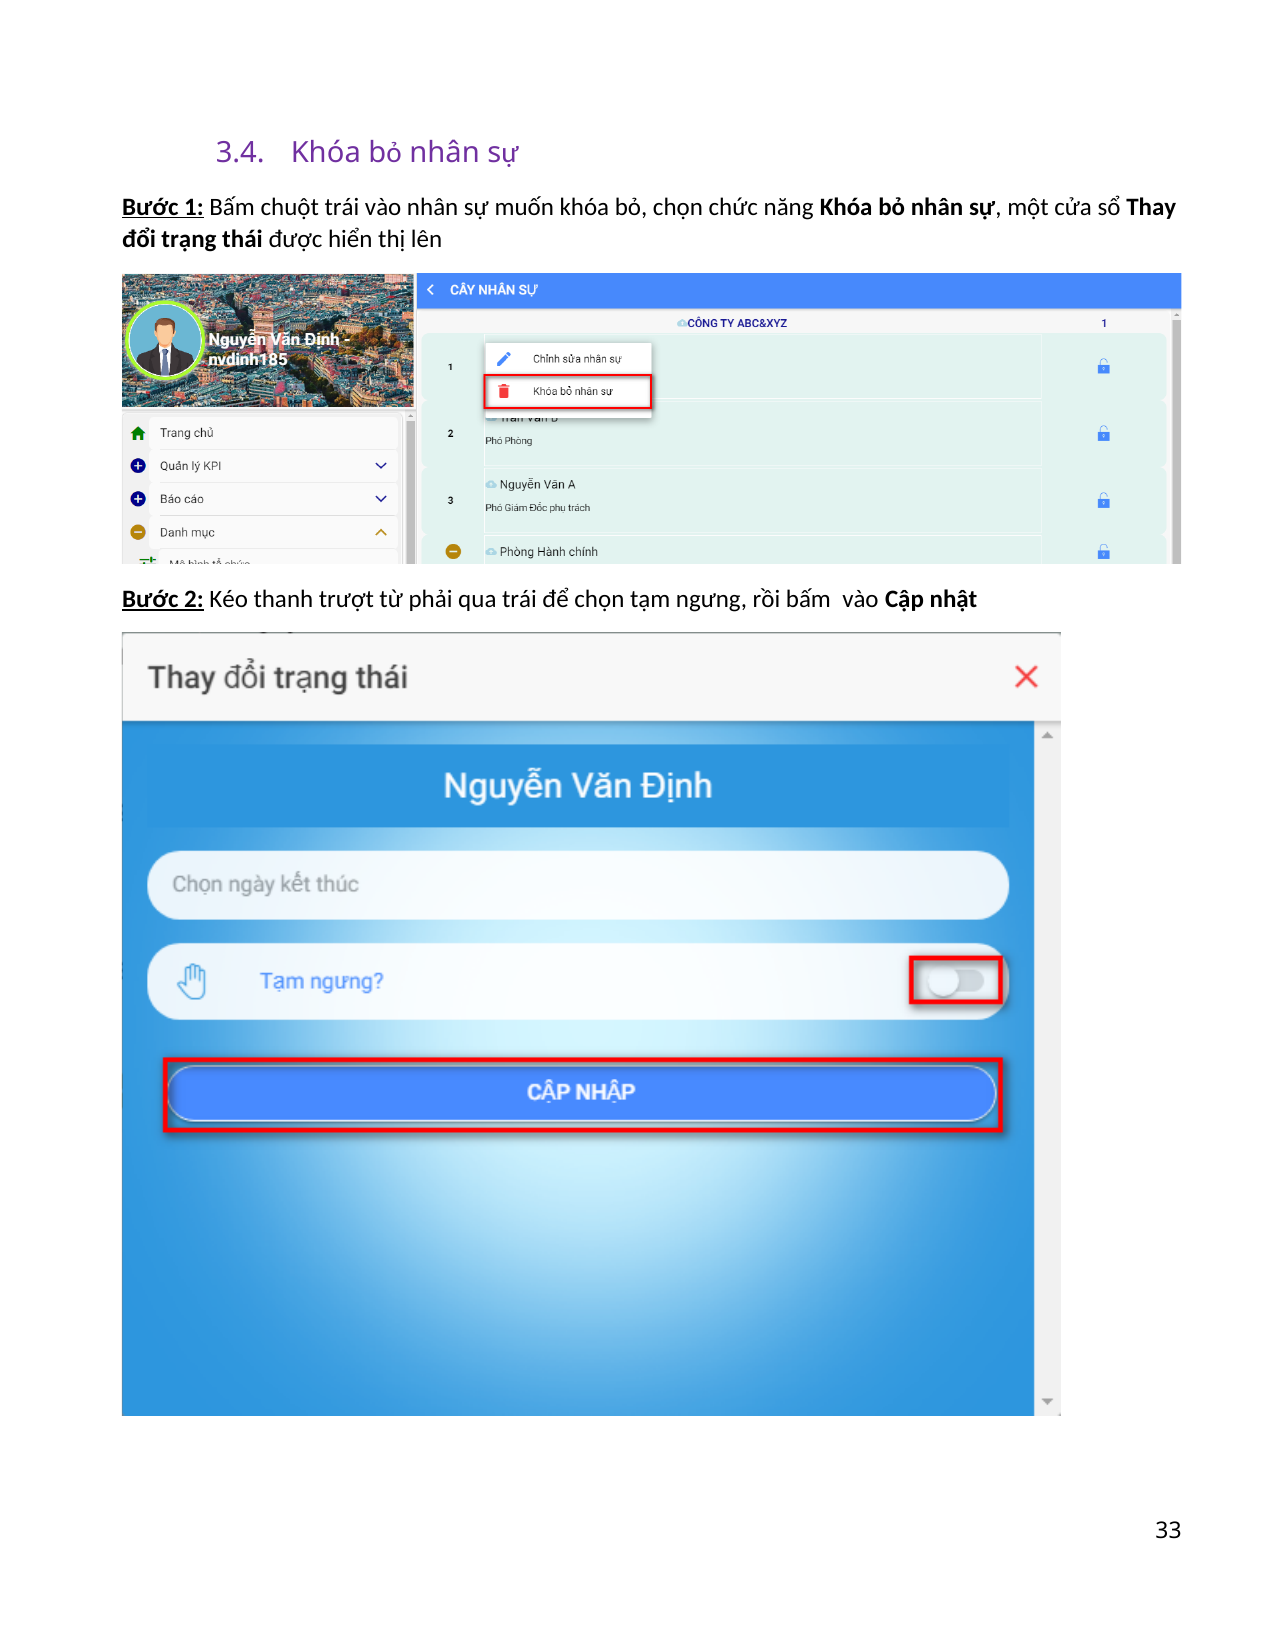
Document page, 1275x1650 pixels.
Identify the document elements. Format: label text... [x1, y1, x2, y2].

list Khóa bỏ nhân sự [216, 131, 1181, 171]
picture [121, 632, 1061, 1416]
picture [121, 273, 1182, 564]
text Bước 1: Bấm chuột trái vào nhân sự muốn khóa bỏ, chọn chức năng Khóa bỏ nhân sự, một cửa sổ Thay đổi trạng thái được hiển thị lên [122, 191, 1181, 254]
text Bước 2: Kéo thanh trượt từ phải qua trái để chọn tạm ngưng, rồi bấm vào Cập nhật [122, 583, 1181, 613]
